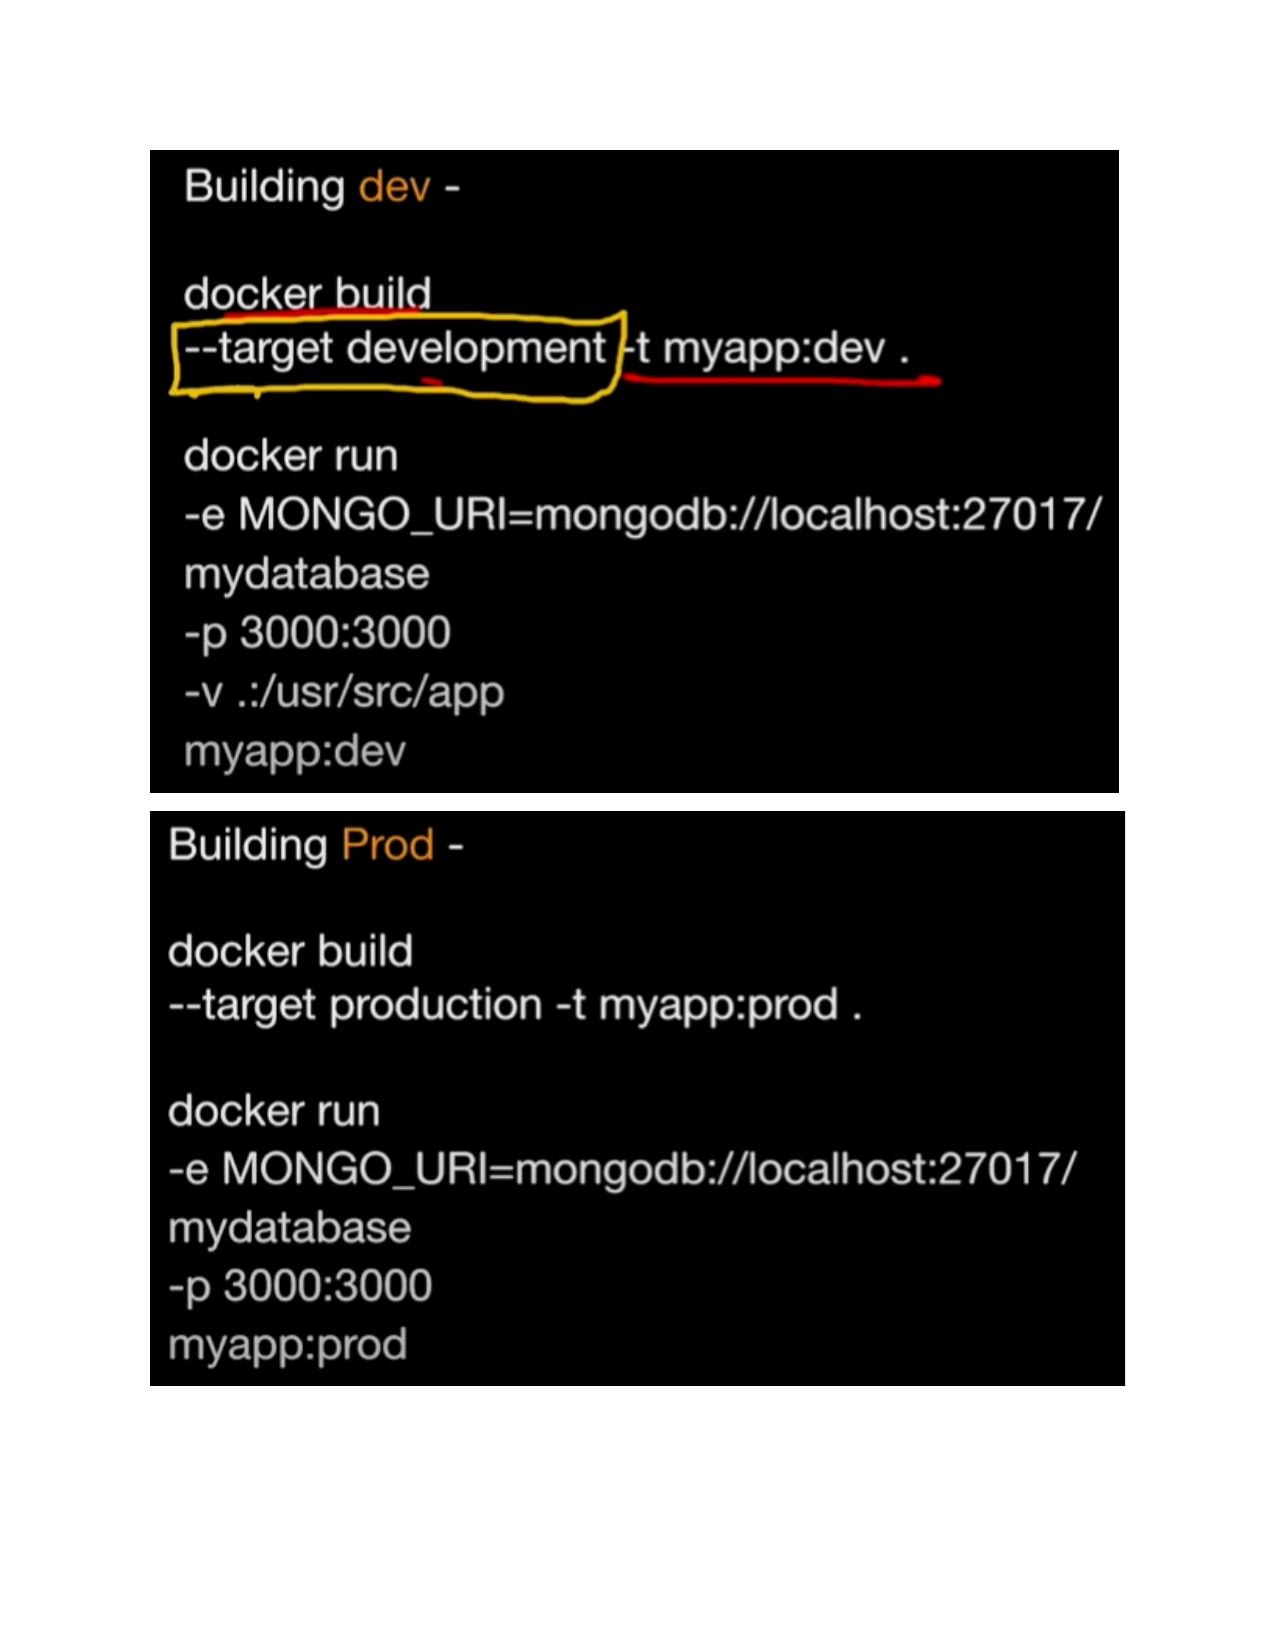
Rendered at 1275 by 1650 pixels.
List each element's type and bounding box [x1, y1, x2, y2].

picture [150, 150, 1119, 793]
picture [150, 811, 1125, 1386]
